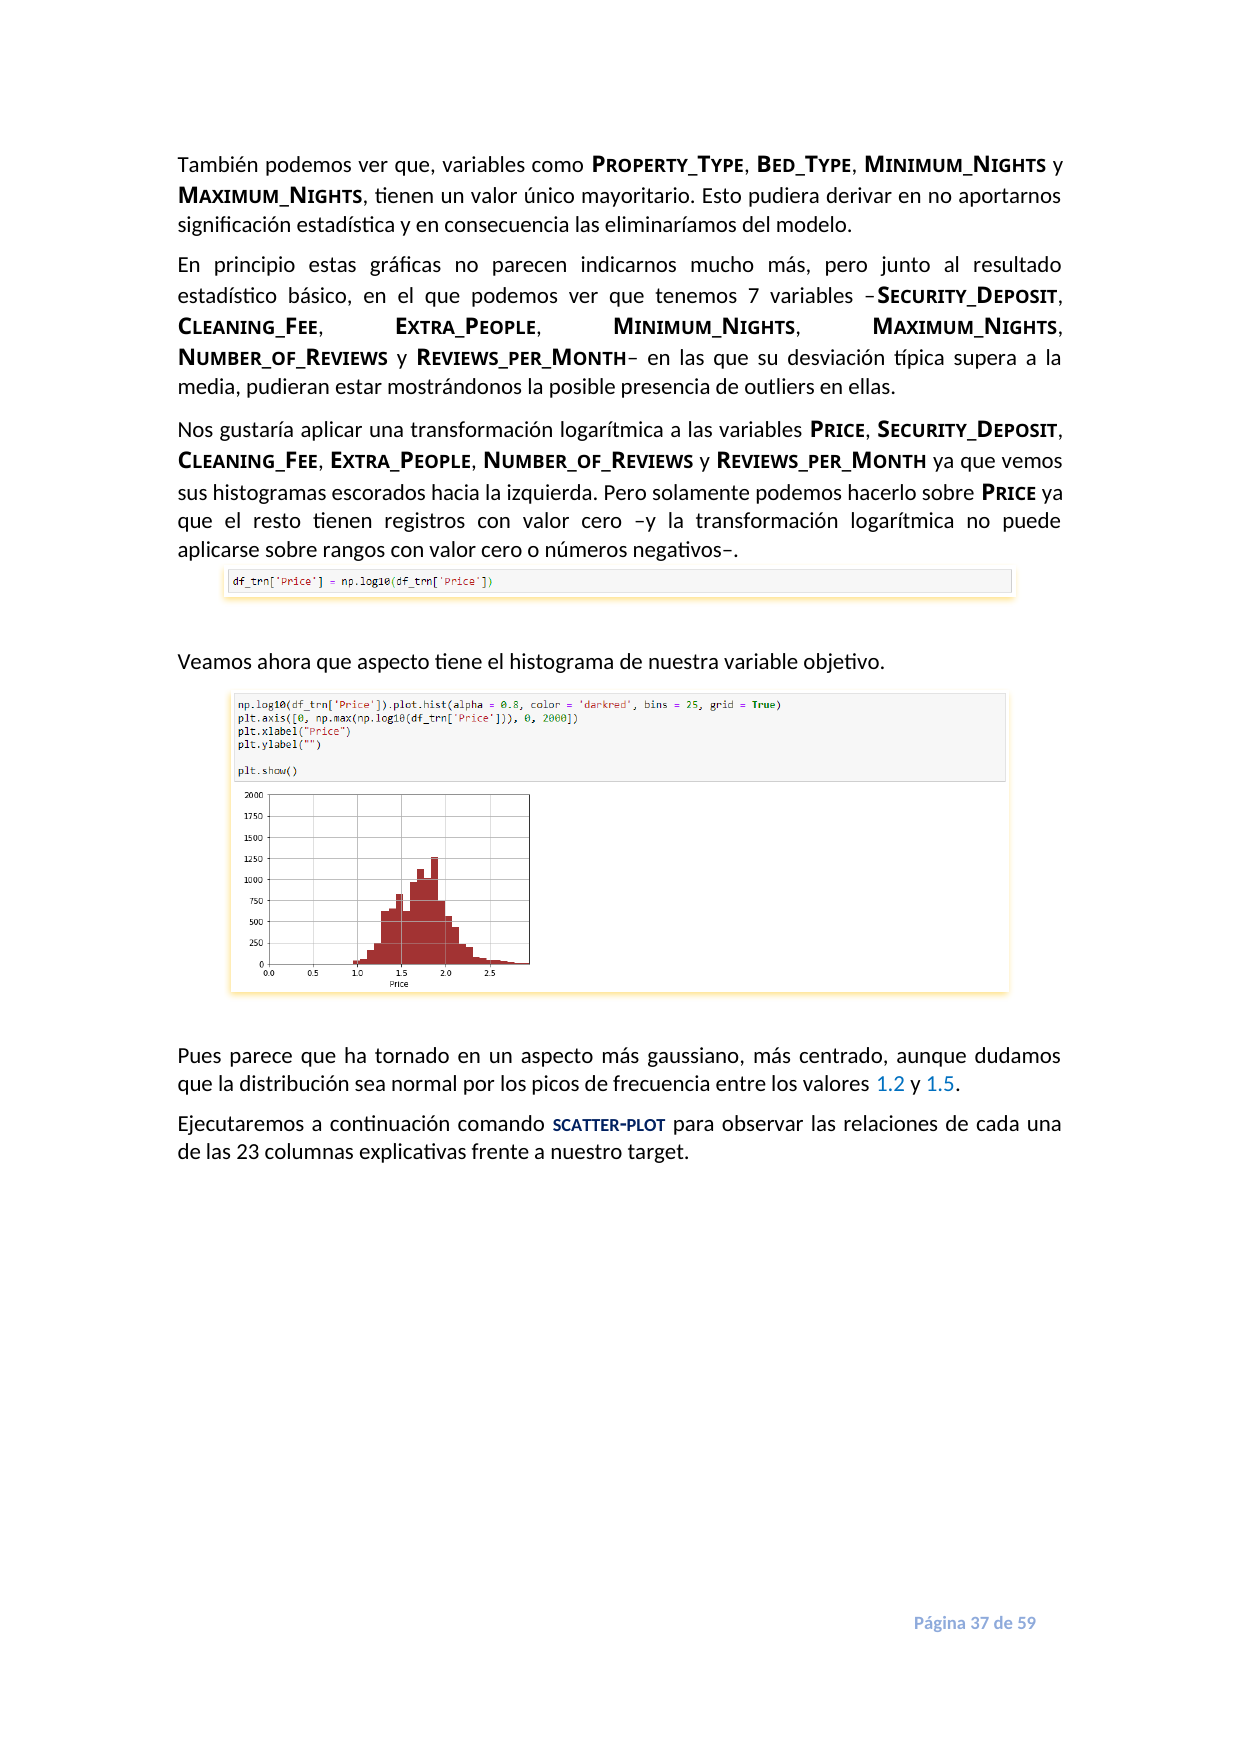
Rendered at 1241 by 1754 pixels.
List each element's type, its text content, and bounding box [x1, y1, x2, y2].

text En principio estas gráficas no parecen indicarnos mucho más, pero junto al resultado estadístico básico, en el que podemos ver que tenemos 7 variables –Security_Deposit, Cleaning_Fee, Extra_People, Minimum_Nights, Maximum_Nights, Number_of_Reviews y Reviews_per_Month– en las que su desviación típica supera a la media, pudieran estar mostrándonos la posible presencia de outliers en ellas. [177, 251, 1063, 400]
picture [231, 690, 1009, 992]
text Nos gustaría aplicar una transformación logarítmica a las variables Price, Security_Deposit, Cleaning_Fee, Extra_People, Number_of_Reviews y Reviews_per_Month ya que vemos sus histogramas escorados hacia la izquierda. Pero solamente podemos hacerlo sobre Price ya que el resto tienen registros con valor cero –y la transformación logarítmica no puede aplicarse sobre rangos con valor cero o números negativos–. [177, 413, 1063, 563]
picture [224, 565, 1016, 597]
text Ejecutaremos a continuación comando scatter-plot para observar las relaciones de cada una de las 23 columnas explicativas frente a nuestro target. [177, 1109, 1063, 1166]
text También podemos ver que, variables como Property_Type, Bed_Type, Minimum_Nights y Maximum_Nights, tienen un valor único mayoritario. Esto pudiera derivar en no aportarnos significación estadística y en consecuencia las eliminaríamos del modelo. [177, 148, 1063, 238]
text Veamos ahora que aspecto tiene el histograma de nuestra variable objetivo. [177, 600, 1063, 675]
